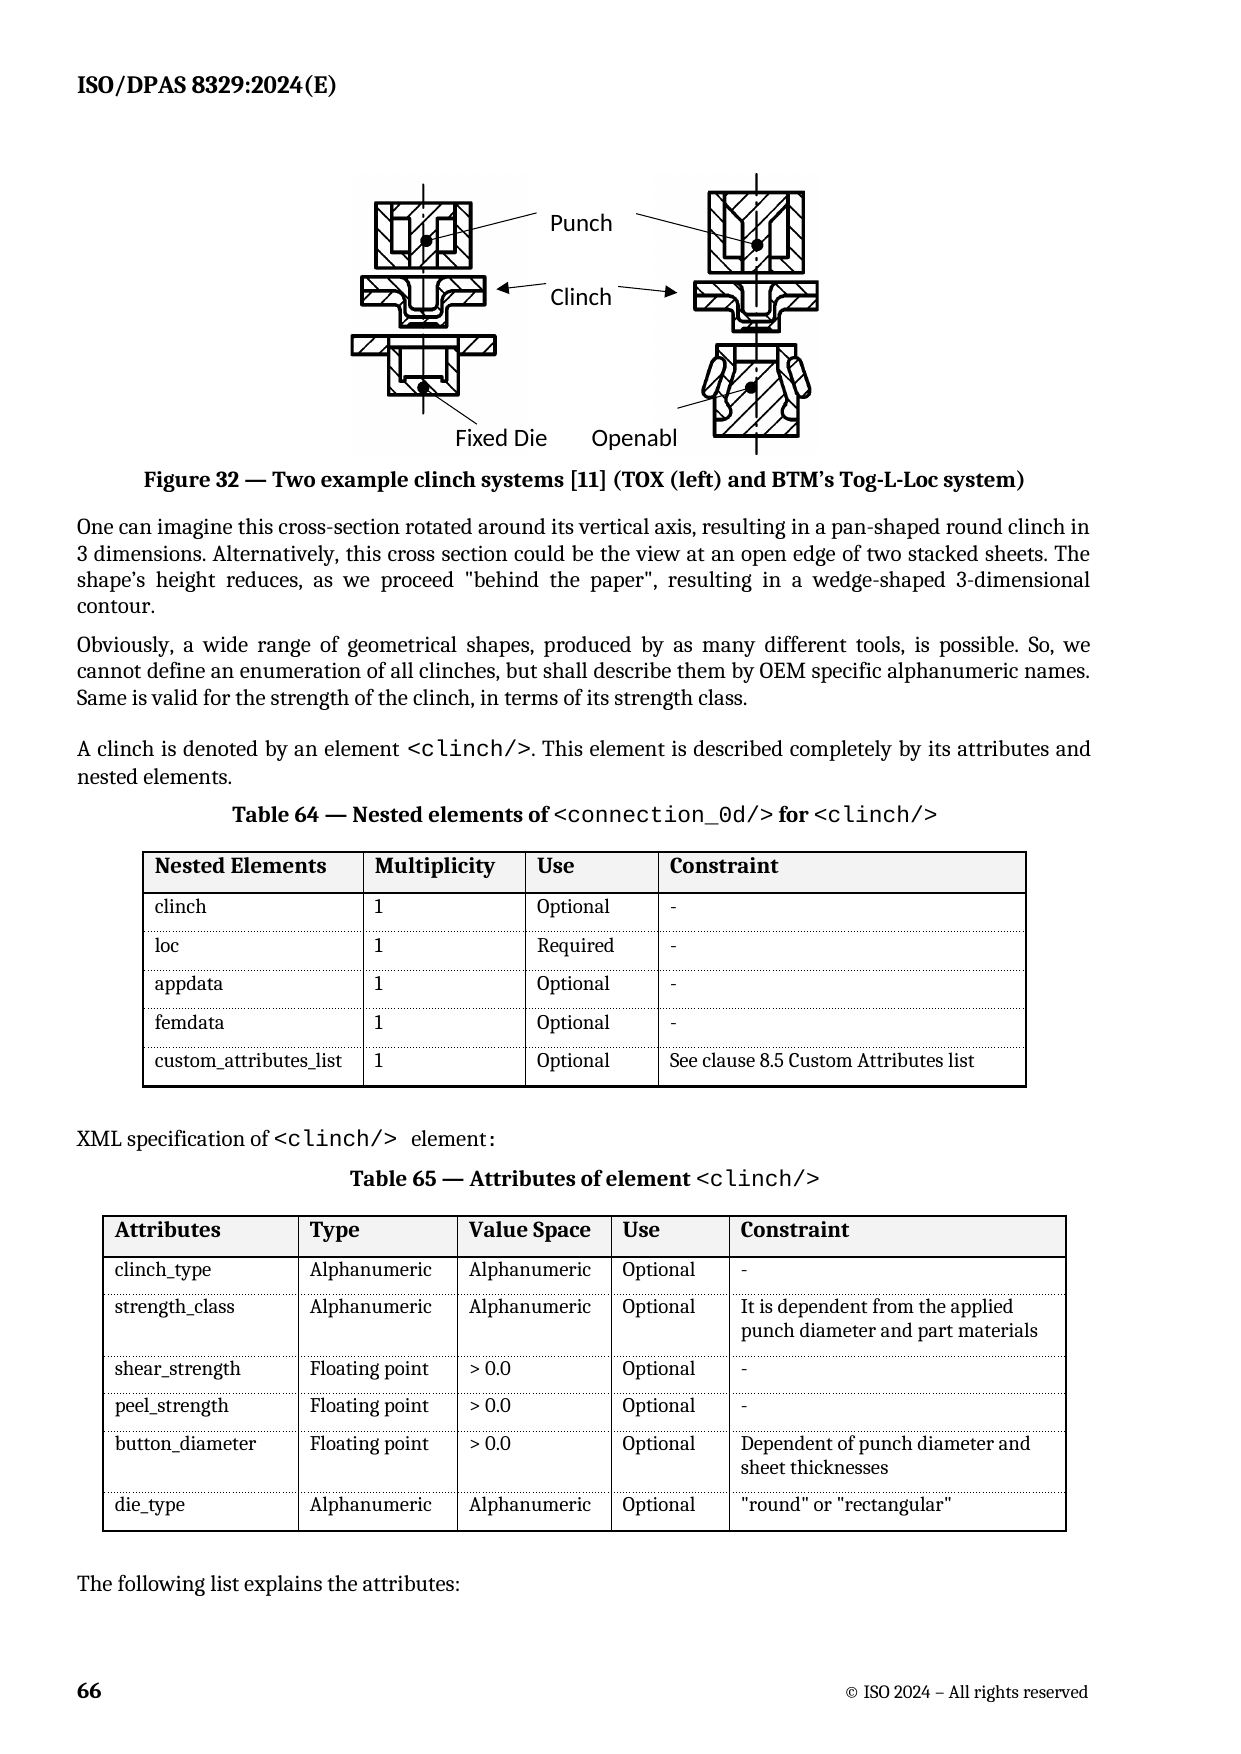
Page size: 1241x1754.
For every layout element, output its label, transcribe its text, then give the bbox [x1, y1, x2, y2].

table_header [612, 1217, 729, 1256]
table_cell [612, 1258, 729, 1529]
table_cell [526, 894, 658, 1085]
text Obviously, a wide range of geometrical shapes, produced by as many different tools, is possible. So, we cannot define an enumeration of all clinches, but shall describe them by OEM specific alphanumeric names. Same is valid for the strength of the clinch, in terms of its strength class. [77, 632, 1092, 711]
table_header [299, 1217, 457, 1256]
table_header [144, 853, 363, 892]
text Table 65 — Attributes of element <clinch/> [77, 1166, 1092, 1194]
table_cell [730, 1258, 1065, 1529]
text One can imagine this cross-section rotated around its vertical axis, resulting in a pan-shaped round clinch in 3 dimensions. Alternatively, this cross section could be the view at an open edge of two stacked sheets. The shape’s height reduces, as we proceed "behind the paper", resulting in a wedge-shaped 3-dimensional contour. [77, 514, 1092, 619]
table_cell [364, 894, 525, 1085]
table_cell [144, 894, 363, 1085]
picture [350, 173, 531, 455]
picture [650, 173, 819, 455]
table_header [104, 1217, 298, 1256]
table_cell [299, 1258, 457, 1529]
text Figure 32 — Two example clinch systems (TOX (left) and BTM’s Tog-L-Loc system) [77, 467, 1092, 493]
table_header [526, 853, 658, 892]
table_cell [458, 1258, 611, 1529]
text XML specification of <clinch/> element: [77, 1126, 1092, 1154]
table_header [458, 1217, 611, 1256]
text A clinch is denoted by an element <clinch/>. This element is described completely by its attributes and nested elements. [77, 736, 1092, 790]
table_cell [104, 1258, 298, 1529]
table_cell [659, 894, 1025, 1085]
text The following list explains the attributes: [77, 1570, 1092, 1597]
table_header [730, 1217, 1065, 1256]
text Table 64 — Nested elements of <connection_0d/> for <clinch/> [77, 802, 1092, 830]
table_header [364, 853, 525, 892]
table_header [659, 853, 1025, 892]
